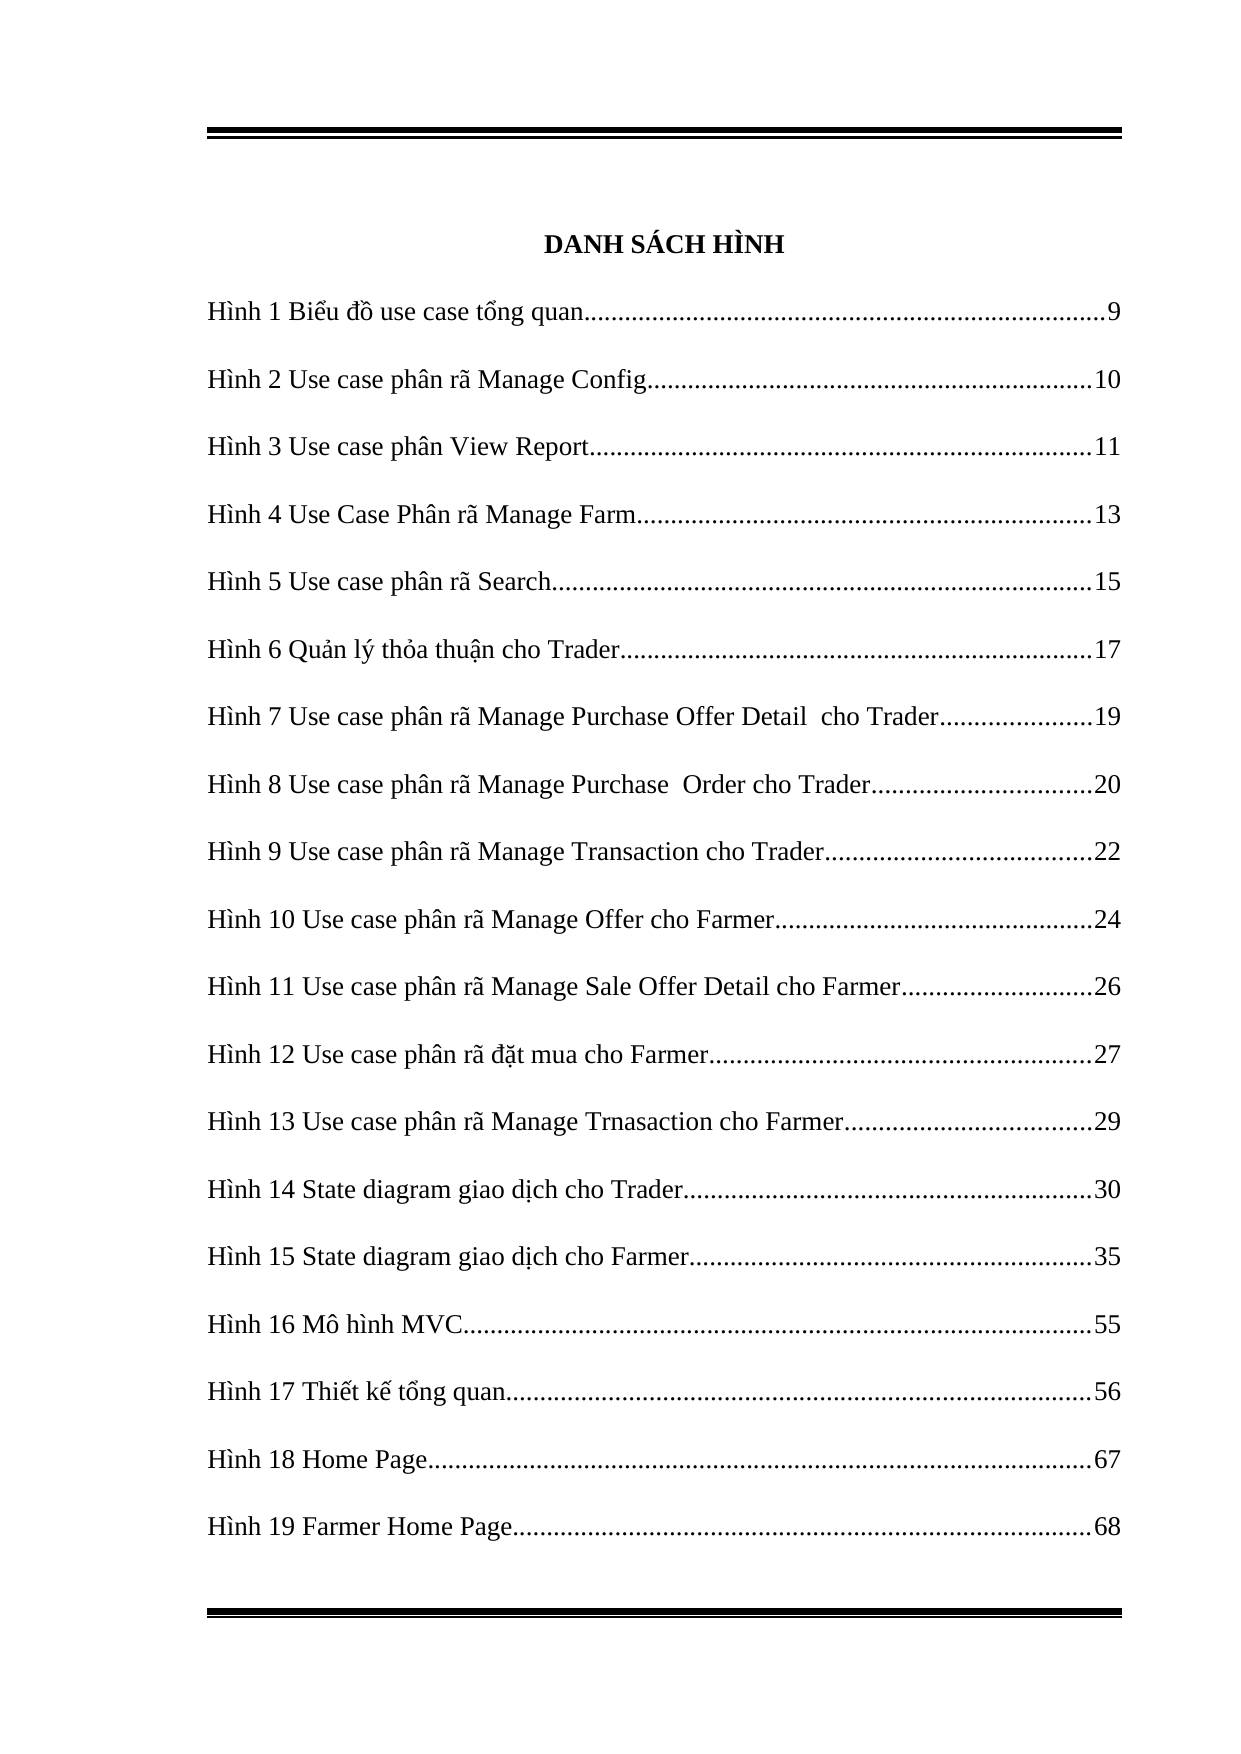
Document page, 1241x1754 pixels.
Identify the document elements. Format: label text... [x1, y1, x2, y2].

text Hình 7 Use case phân rã Manage Purchase Offer Detail cho Trader 19 [207, 700, 1122, 731]
text Hình 19 Farmer Home Page 68 [207, 1510, 1122, 1541]
text Hình 11 Use case phân rã Manage Sale Offer Detail cho Farmer 26 [207, 970, 1122, 1001]
text Hình 8 Use case phân rã Manage Purchase Order cho Trader 20 [207, 768, 1122, 799]
text DANH SÁCH HÌNH [207, 228, 1122, 259]
text Hình 15 State diagram giao dịch cho Farmer 35 [207, 1240, 1122, 1271]
text Hình 13 Use case phân rã Manage Trnasaction cho Farmer 29 [207, 1105, 1122, 1136]
text Hình 2 Use case phân rã Manage Config 10 [207, 363, 1122, 394]
text Hình 18 Home Page 67 [207, 1443, 1122, 1474]
text Hình 3 Use case phân View Report 11 [207, 430, 1122, 461]
text Hình 5 Use case phân rã Search 15 [207, 565, 1122, 596]
text Hình 9 Use case phân rã Manage Transaction cho Trader 22 [207, 835, 1122, 866]
text Hình 16 Mô hình MVC 55 [207, 1308, 1122, 1339]
text Hình 14 State diagram giao dịch cho Trader 30 [207, 1173, 1122, 1204]
text Hình 6 Quản lý thỏa thuận cho Trader 17 [207, 633, 1122, 664]
text Hình 17 Thiết kế tổng quan 56 [207, 1375, 1122, 1406]
text Hình 1 Biểu đồ use case tổng quan 9 [207, 295, 1122, 326]
text Hình 12 Use case phân rã đặt mua cho Farmer 27 [207, 1038, 1122, 1069]
text Hình 4 Use Case Phân rã Manage Farm 13 [207, 498, 1122, 529]
text Hình 10 Use case phân rã Manage Offer cho Farmer 24 [207, 903, 1122, 934]
